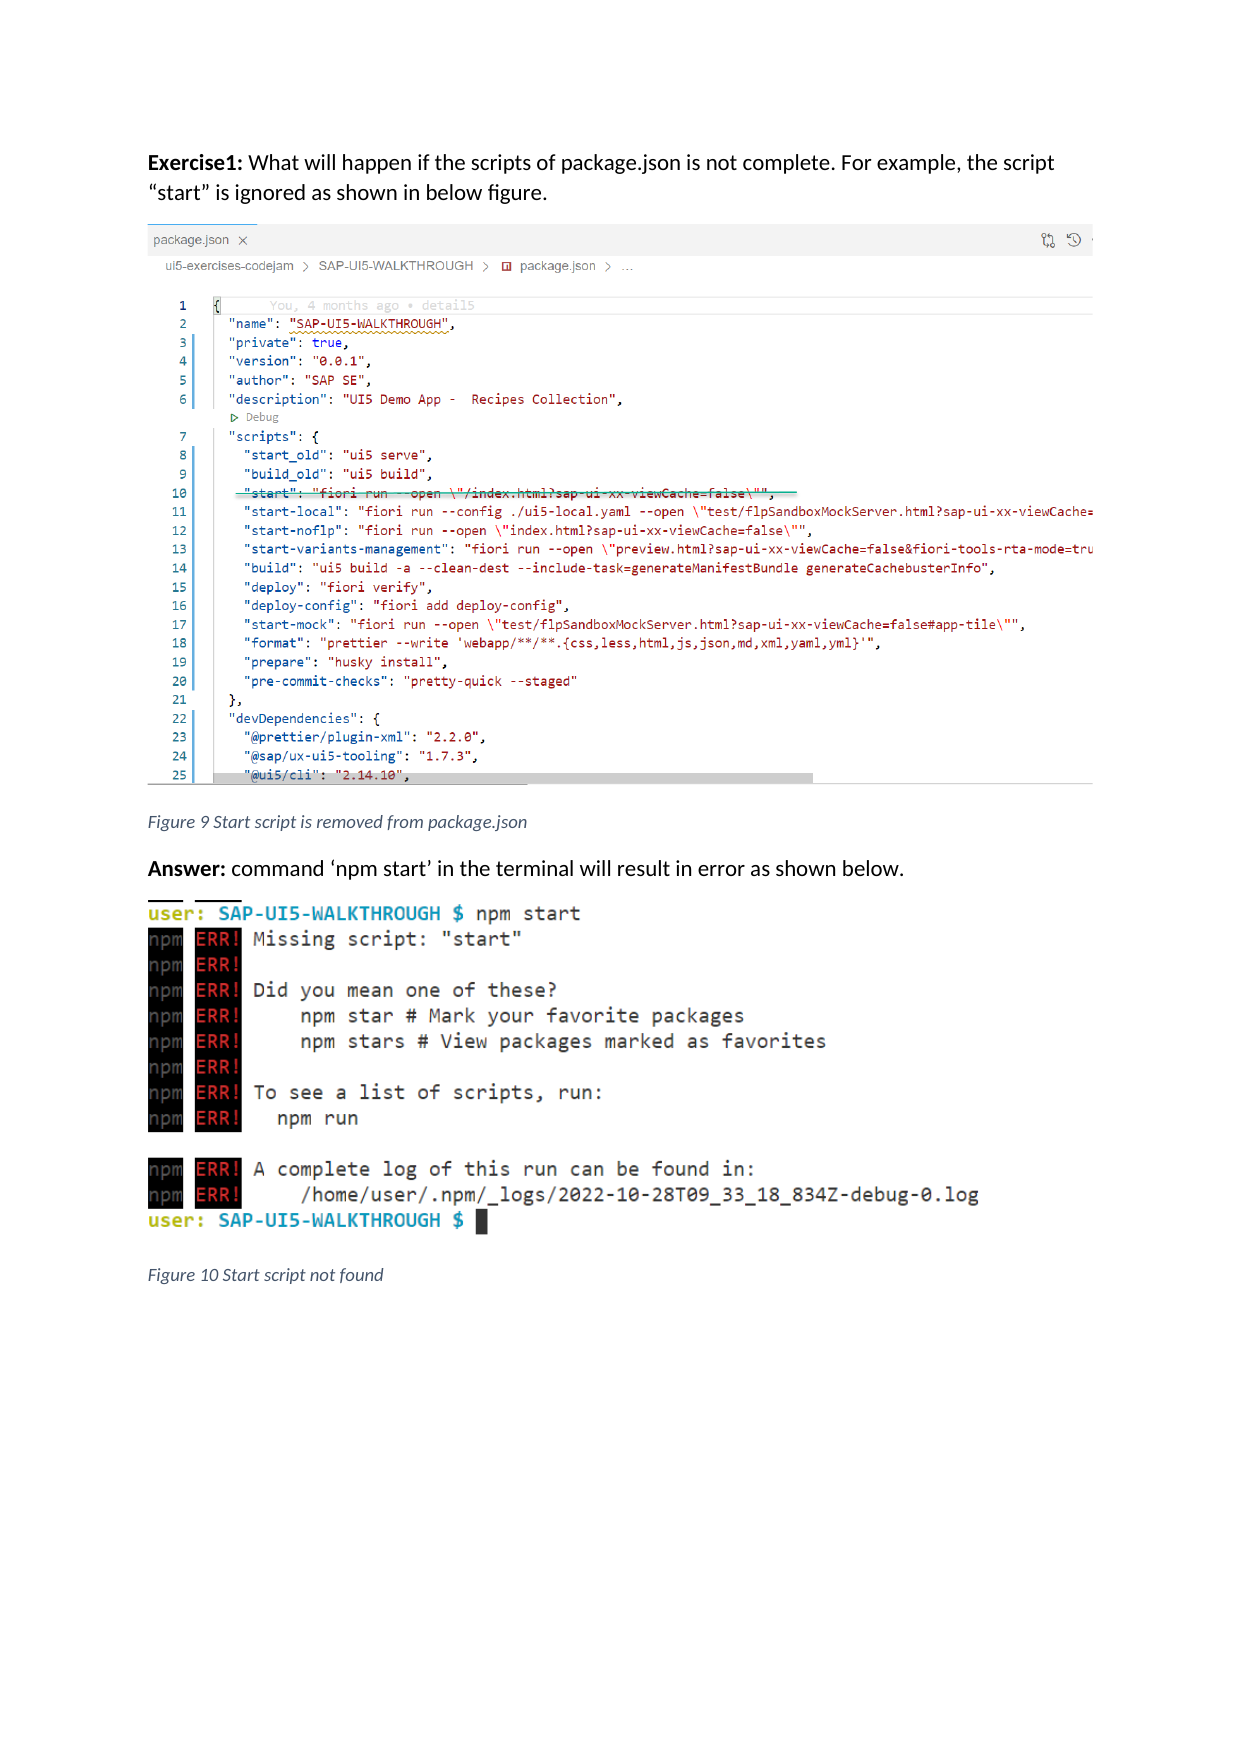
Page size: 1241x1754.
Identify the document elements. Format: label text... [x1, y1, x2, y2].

text Exercise1: What will happen if the scripts of package.json is not complete. For example, the script “start” is ignored as shown in below figure. [148, 148, 1093, 206]
picture [147, 900, 1093, 1244]
picture [147, 224, 1093, 792]
text Answer: command ‘npm start’ in the terminal will result in error as shown below. [148, 854, 1093, 882]
